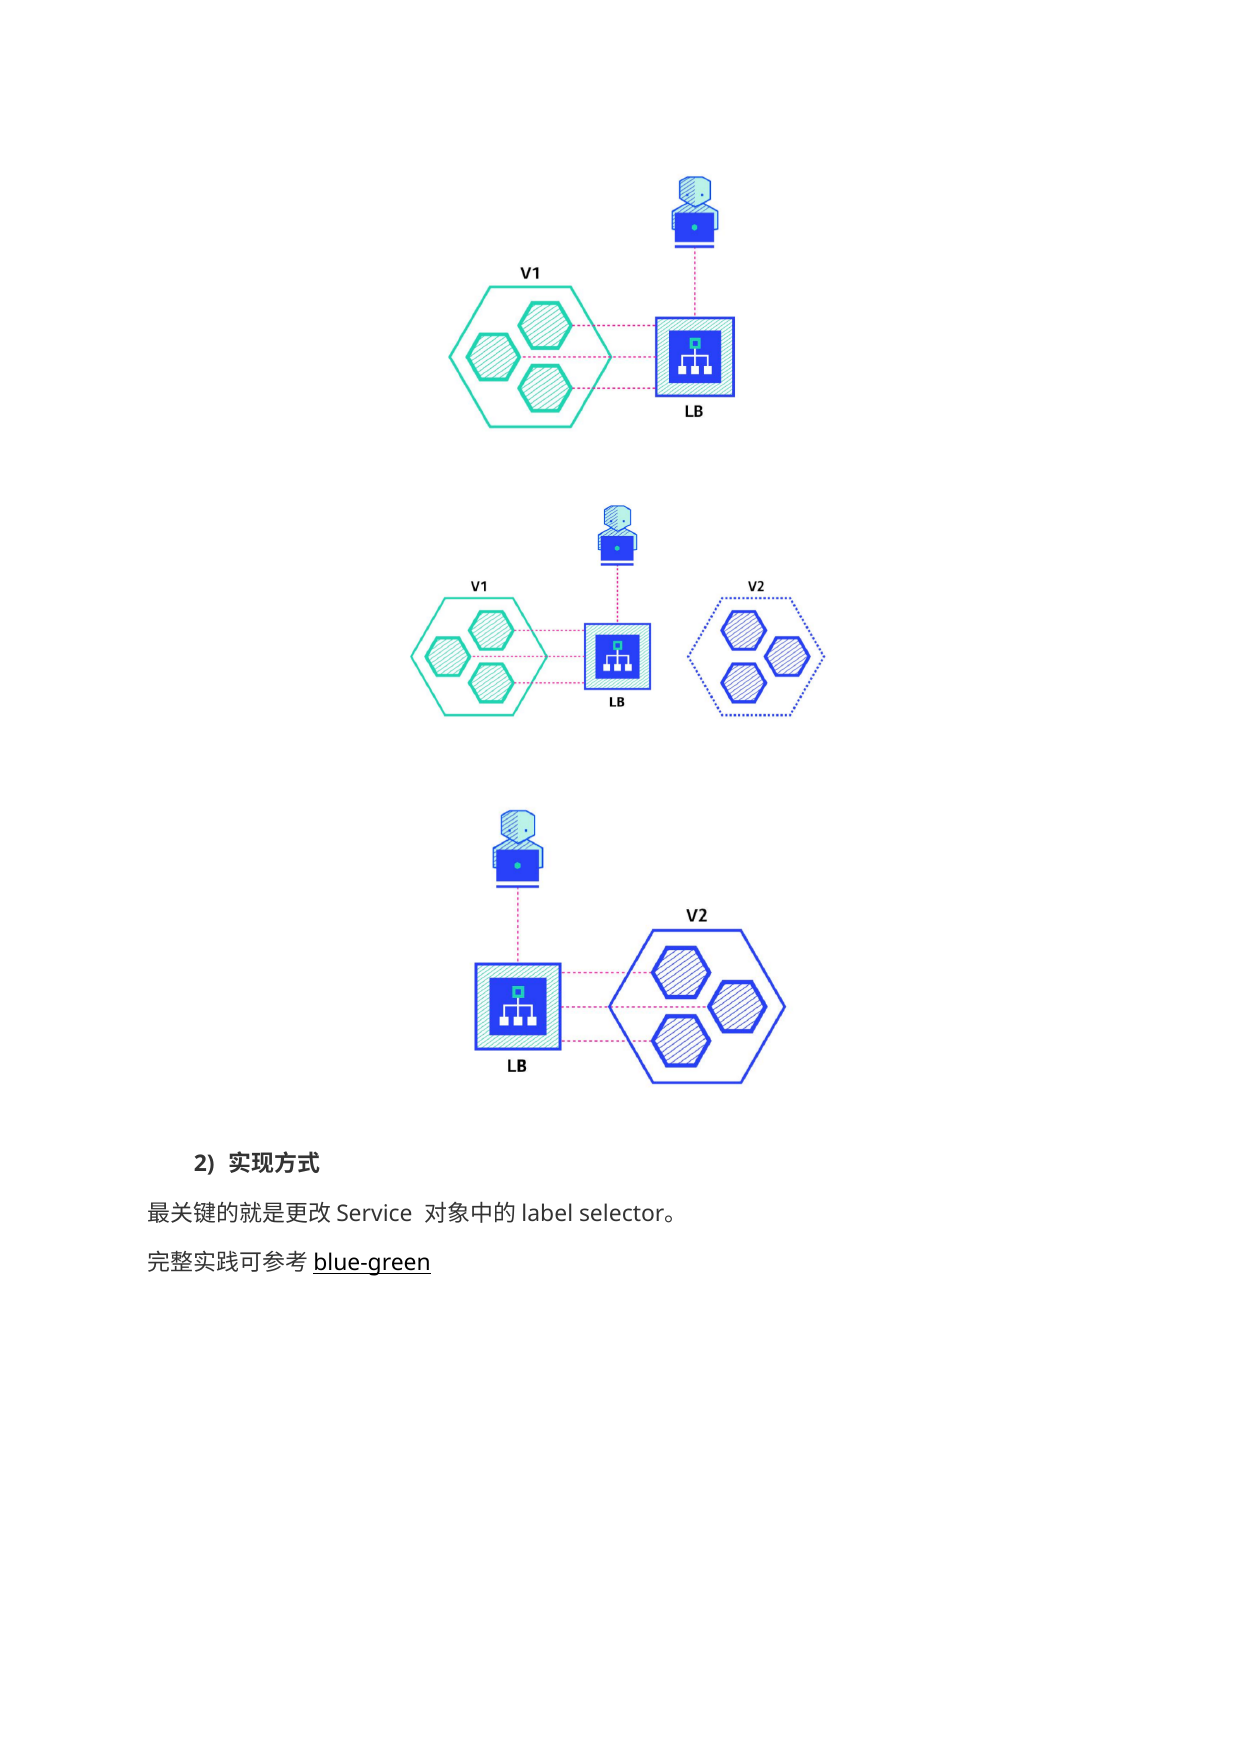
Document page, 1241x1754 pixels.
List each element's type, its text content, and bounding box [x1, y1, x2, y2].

picture [327, 477, 913, 759]
picture [397, 141, 843, 462]
text 最关键的就是更改 Service 对象中的 label selector。 [148, 1194, 1093, 1228]
picture [381, 774, 859, 1130]
text 完整实践可参考 blue-green [148, 1244, 1093, 1277]
list 实现方式 [193, 1145, 1093, 1178]
